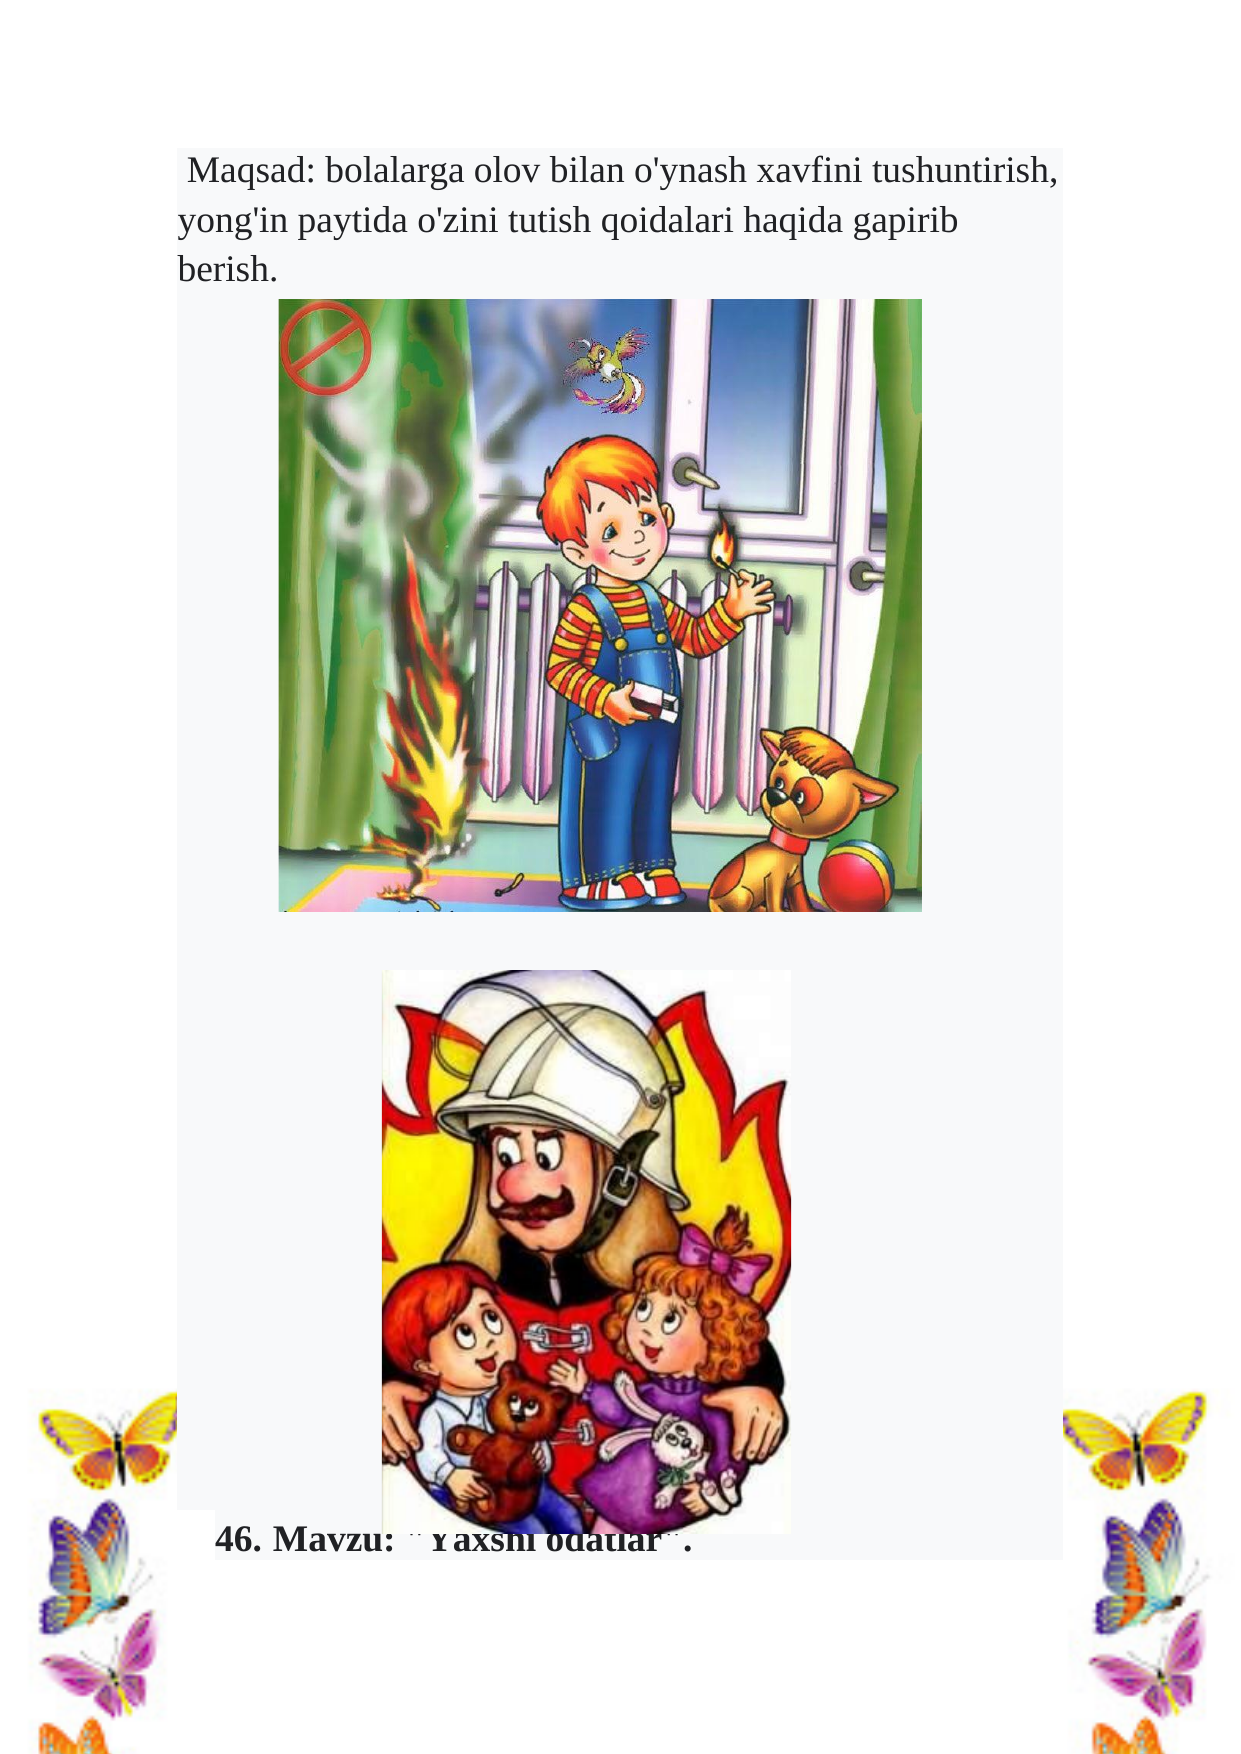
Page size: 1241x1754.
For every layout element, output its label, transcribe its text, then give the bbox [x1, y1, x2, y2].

list Mavzu: "Yaxshi odatlar". [215, 1517, 1063, 1560]
text Maqsad: bolalarga olov bilan o'ynash xavfini tushuntirish, yong'in paytida o'zini tutish qoidalari haqida gapirib berish. [177, 148, 1063, 290]
picture [278, 299, 922, 912]
picture [3, 970, 1241, 1754]
